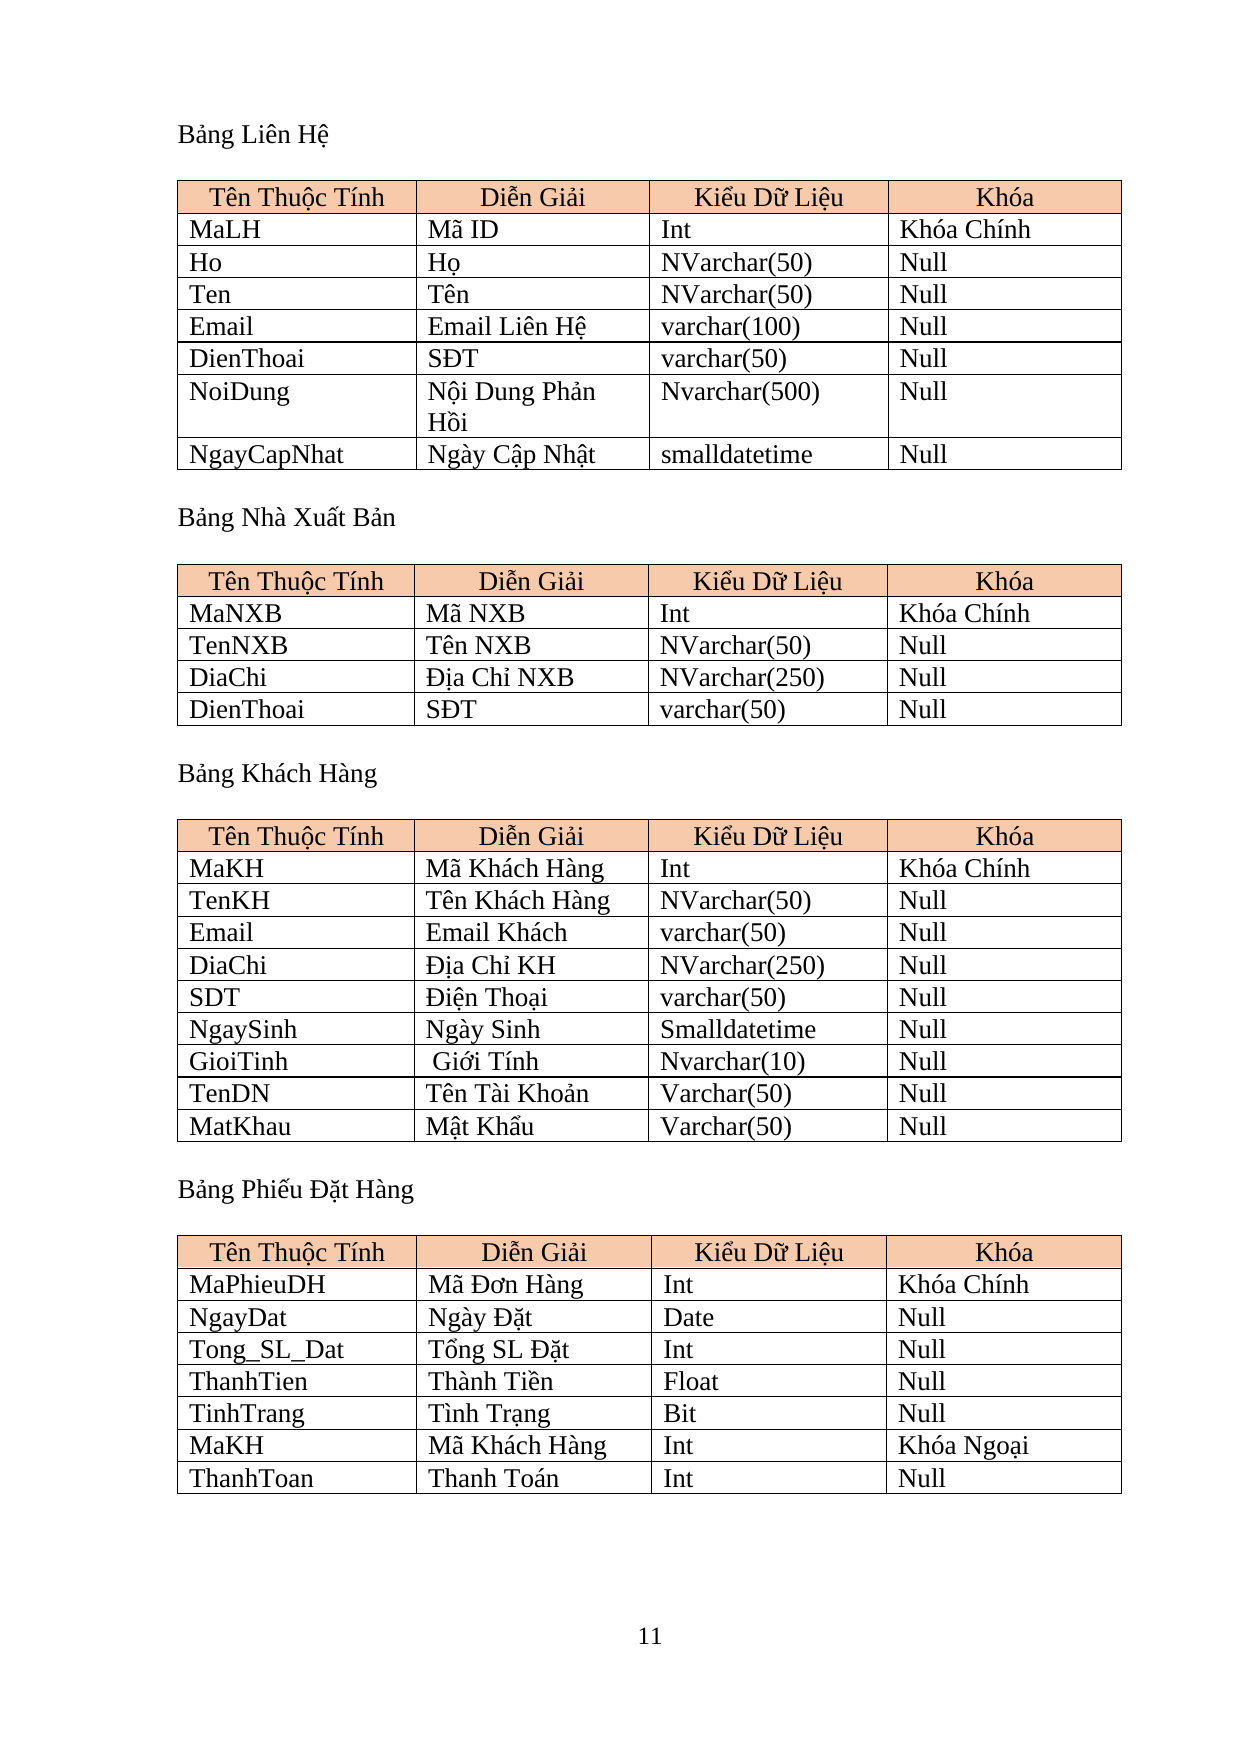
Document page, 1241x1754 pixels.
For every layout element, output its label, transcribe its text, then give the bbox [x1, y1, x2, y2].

table_cell SĐT [415, 693, 648, 724]
table_cell Null [889, 438, 1121, 469]
table_cell Tên [417, 278, 649, 309]
table_cell Nvarchar(500) [650, 375, 888, 437]
table_cell DienThoai [178, 693, 414, 724]
table_cell Mã Khách Hàng [417, 1430, 651, 1461]
table_header Tên Thuộc Tính [178, 820, 414, 851]
table_cell Khóa Chính [887, 1269, 1121, 1300]
table_cell Tên Tài Khoản [415, 1078, 648, 1109]
table_cell NVarchar(50) [650, 246, 888, 277]
table_cell MaKH [178, 852, 414, 883]
table_cell Int [652, 1333, 886, 1364]
table_cell Mật Khẩu [415, 1110, 648, 1141]
table_cell DienThoai [178, 343, 416, 373]
table_header Diễn Giải [415, 565, 648, 596]
table_cell SĐT [417, 343, 649, 373]
table_cell varchar(50) [649, 693, 887, 724]
table_header Tên Thuộc Tính [178, 181, 416, 213]
table_cell Khóa Chính [888, 852, 1121, 883]
table_cell Null [888, 1045, 1121, 1076]
table_cell NVarchar(250) [649, 949, 887, 980]
table_header Khóa [887, 1236, 1121, 1267]
table_cell Null [888, 1013, 1121, 1044]
table_cell Email Khách [415, 917, 648, 948]
table_cell MaNXB [178, 597, 414, 628]
table_cell TenNXB [178, 629, 414, 660]
table_cell NgayDat [178, 1301, 416, 1332]
table_cell MatKhau [178, 1110, 414, 1141]
table_cell Null [888, 1110, 1121, 1141]
table_cell TinhTrang [178, 1397, 416, 1428]
table_cell smalldatetime [650, 438, 888, 469]
table_cell Bit [652, 1397, 886, 1428]
table_cell Null [888, 917, 1121, 948]
table_cell NVarchar(50) [649, 884, 887, 916]
table_cell Null [887, 1462, 1121, 1493]
table_cell NVarchar(50) [650, 278, 888, 309]
table_cell Tình Trạng [417, 1397, 651, 1428]
table_cell Int [650, 214, 888, 245]
table_cell Mã Đơn Hàng [417, 1269, 651, 1300]
table_cell Thanh Toán [417, 1462, 651, 1493]
table_cell SDT [178, 981, 414, 1012]
table_cell Khóa Chính [888, 597, 1121, 628]
table_cell MaPhieuDH [178, 1269, 416, 1300]
table_header Khóa [889, 181, 1121, 213]
table_cell Nội Dung Phản Hồi [417, 375, 649, 437]
table_header Diễn Giải [415, 820, 648, 851]
table_header Kiểu Dữ Liệu [649, 565, 887, 596]
table_cell Smalldatetime [649, 1013, 887, 1044]
table_cell Null [887, 1365, 1121, 1396]
table_cell Địa Chỉ KH [415, 949, 648, 980]
text Bảng Khách Hàng [177, 757, 1122, 788]
text Bảng Nhà Xuất Bản [177, 501, 1122, 532]
table_cell MaLH [178, 214, 416, 245]
table_cell Tên Khách Hàng [415, 884, 648, 916]
table_cell Tong_SL_Dat [178, 1333, 416, 1364]
table_cell Int [652, 1269, 886, 1300]
table_cell Ngày Đặt [417, 1301, 651, 1332]
table_cell NgayCapNhat [178, 438, 416, 469]
table_cell Ten [178, 278, 416, 309]
table_cell Địa Chỉ NXB [415, 661, 648, 692]
table_header Tên Thuộc Tính [178, 565, 414, 596]
table_cell ThanhTien [178, 1365, 416, 1396]
table_cell Null [888, 629, 1121, 660]
table_cell Null [889, 246, 1121, 277]
table_cell Ho [178, 246, 416, 277]
table_cell Điện Thoại [415, 981, 648, 1012]
table_cell Nvarchar(10) [649, 1045, 887, 1076]
table_cell DiaChi [178, 661, 414, 692]
table_cell NVarchar(50) [649, 629, 887, 660]
table_cell varchar(50) [649, 917, 887, 948]
table_cell Varchar(50) [649, 1078, 887, 1109]
table_cell Ngày Sinh [415, 1013, 648, 1044]
table_cell Khóa Ngoại [887, 1430, 1121, 1461]
table_cell MaKH [178, 1430, 416, 1461]
table_header Kiểu Dữ Liệu [652, 1236, 886, 1267]
table_cell Tổng SL Đặt [417, 1333, 651, 1364]
table_cell Varchar(50) [649, 1110, 887, 1141]
table_cell Tên NXB [415, 629, 648, 660]
table_header Tên Thuộc Tính [178, 1236, 416, 1267]
table_header Khóa [888, 565, 1121, 596]
table_cell Null [887, 1301, 1121, 1332]
table_cell Null [888, 981, 1121, 1012]
table_cell Null [889, 278, 1121, 309]
table_cell NoiDung [178, 375, 416, 437]
table_header Diễn Giải [417, 181, 649, 213]
table_cell Null [889, 375, 1121, 437]
table_header Kiểu Dữ Liệu [650, 181, 888, 213]
table_cell Null [889, 343, 1121, 373]
table_cell Null [888, 693, 1121, 724]
table_cell Thành Tiền [417, 1365, 651, 1396]
table_cell Mã NXB [415, 597, 648, 628]
table_cell Date [652, 1301, 886, 1332]
table_cell Họ [417, 246, 649, 277]
table_cell Int [652, 1462, 886, 1493]
table_cell Null [888, 661, 1121, 692]
table_cell DiaChi [178, 949, 414, 980]
table_cell TenDN [178, 1078, 414, 1109]
table_header Khóa [888, 820, 1121, 851]
table_cell Ngày Cập Nhật [417, 438, 649, 469]
table_cell Null [889, 310, 1121, 341]
table_cell Email Liên Hệ [417, 310, 649, 341]
table_cell Mã Khách Hàng [415, 852, 648, 883]
table_cell Int [649, 597, 887, 628]
table_cell Null [888, 949, 1121, 980]
table_cell Null [887, 1397, 1121, 1428]
table_cell Null [888, 1078, 1121, 1109]
text Bảng Phiếu Đặt Hàng [177, 1173, 1122, 1204]
text Bảng Liên Hệ [177, 118, 1122, 149]
table_cell ThanhToan [178, 1462, 416, 1493]
table_cell Null [888, 884, 1121, 916]
table_cell varchar(50) [649, 981, 887, 1012]
table_cell varchar(100) [650, 310, 888, 341]
table_cell Null [887, 1333, 1121, 1364]
table_cell Email [178, 310, 416, 341]
table_cell NgaySinh [178, 1013, 414, 1044]
table_cell NVarchar(250) [649, 661, 887, 692]
table_cell varchar(50) [650, 343, 888, 373]
table_cell Khóa Chính [889, 214, 1121, 245]
table_header Kiểu Dữ Liệu [649, 820, 887, 851]
table_cell Mã ID [417, 214, 649, 245]
table_header Diễn Giải [417, 1236, 651, 1267]
table_cell Int [649, 852, 887, 883]
table_cell Float [652, 1365, 886, 1396]
table_cell GioiTinh [178, 1045, 414, 1076]
table_cell Int [652, 1430, 886, 1461]
table_cell TenKH [178, 884, 414, 916]
table_cell Email [178, 917, 414, 948]
table_cell Giới Tính [415, 1045, 648, 1076]
